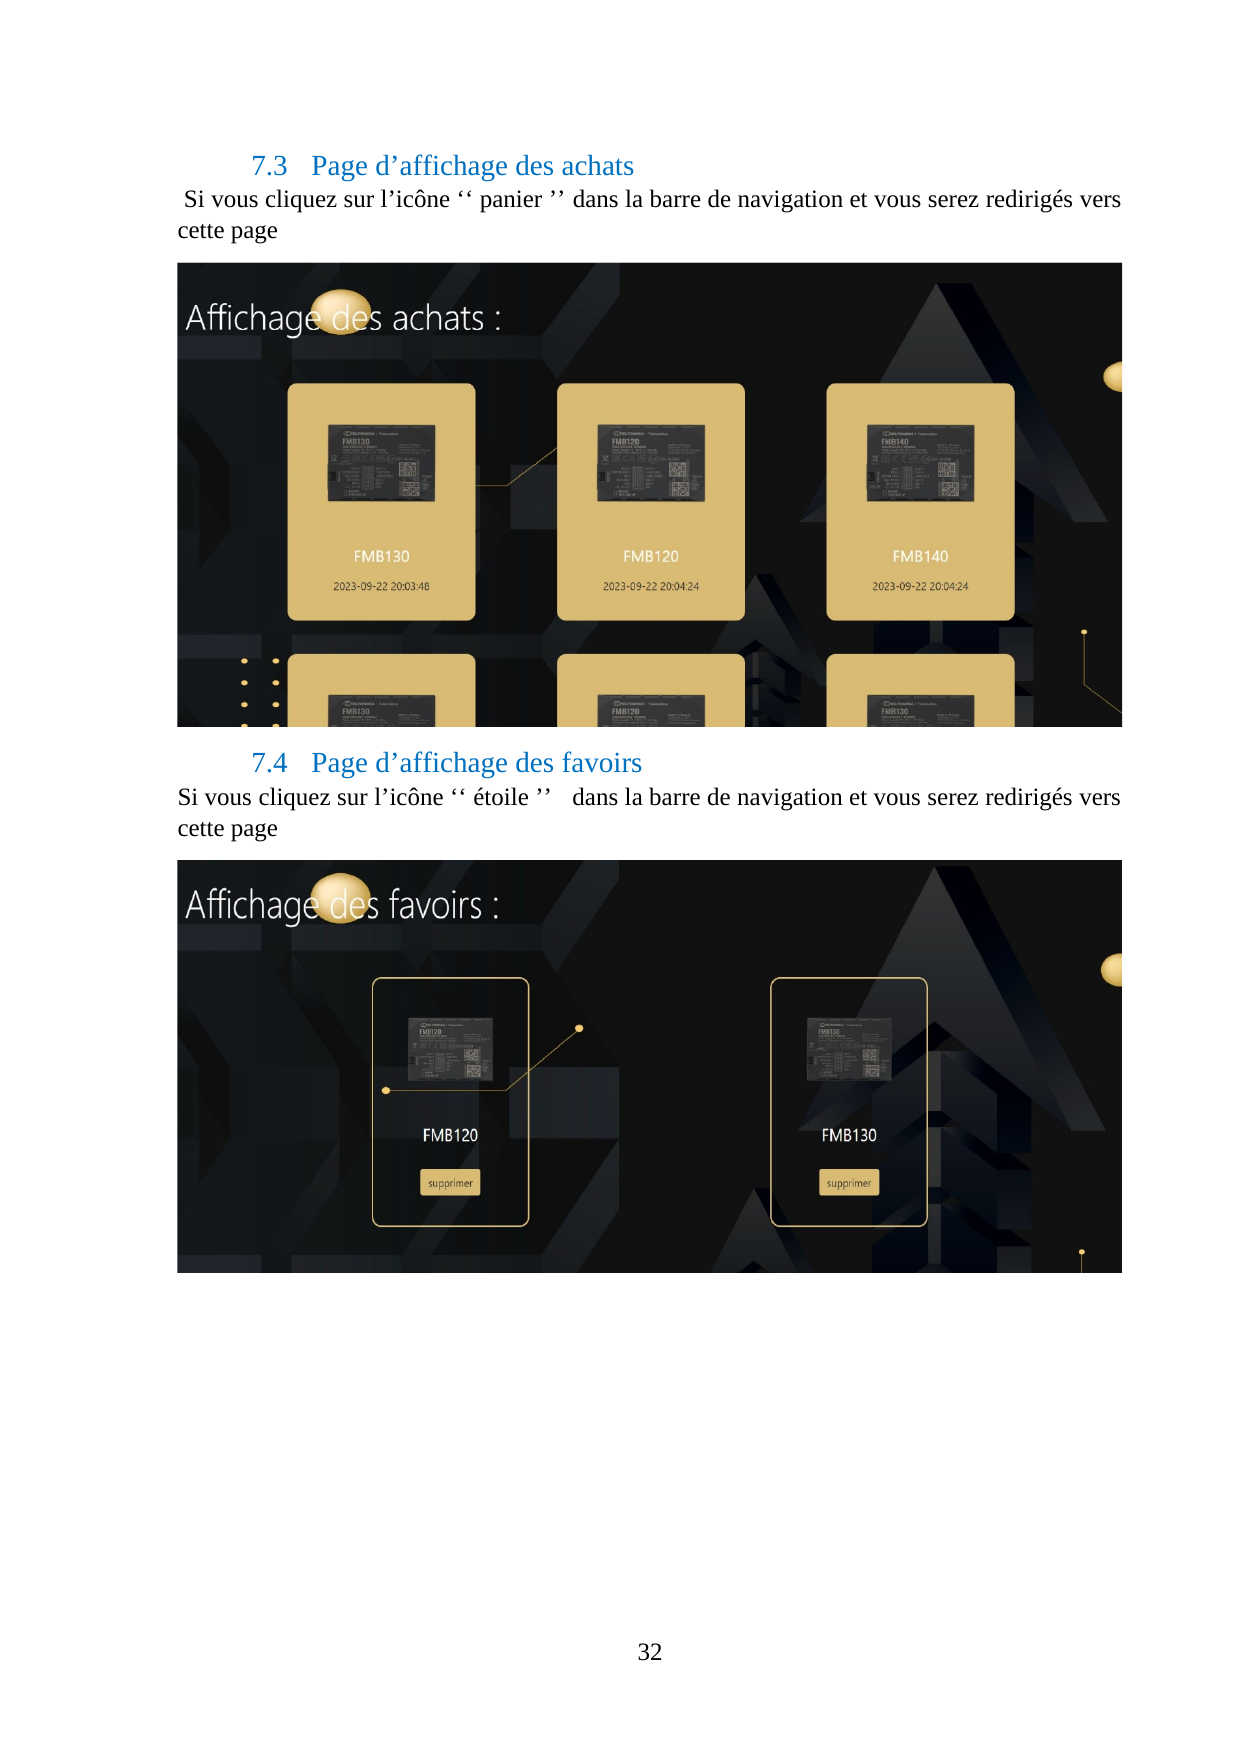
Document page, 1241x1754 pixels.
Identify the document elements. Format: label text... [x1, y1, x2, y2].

text Si vous cliquez sur l’icône ‘‘ étoile ’’ dans la barre de navigation et vous serez redirigés vers cette page [177, 782, 1122, 841]
text Si vous cliquez sur l’icône ‘‘ panier ’’ dans la barre de navigation et vous serez redirigés vers cette page [177, 184, 1122, 244]
subtitle Page d’affichage des achats [251, 148, 1122, 181]
subtitle Page d’affichage des favoirs [251, 745, 1122, 779]
picture [177, 860, 1122, 1273]
picture [177, 262, 1123, 727]
